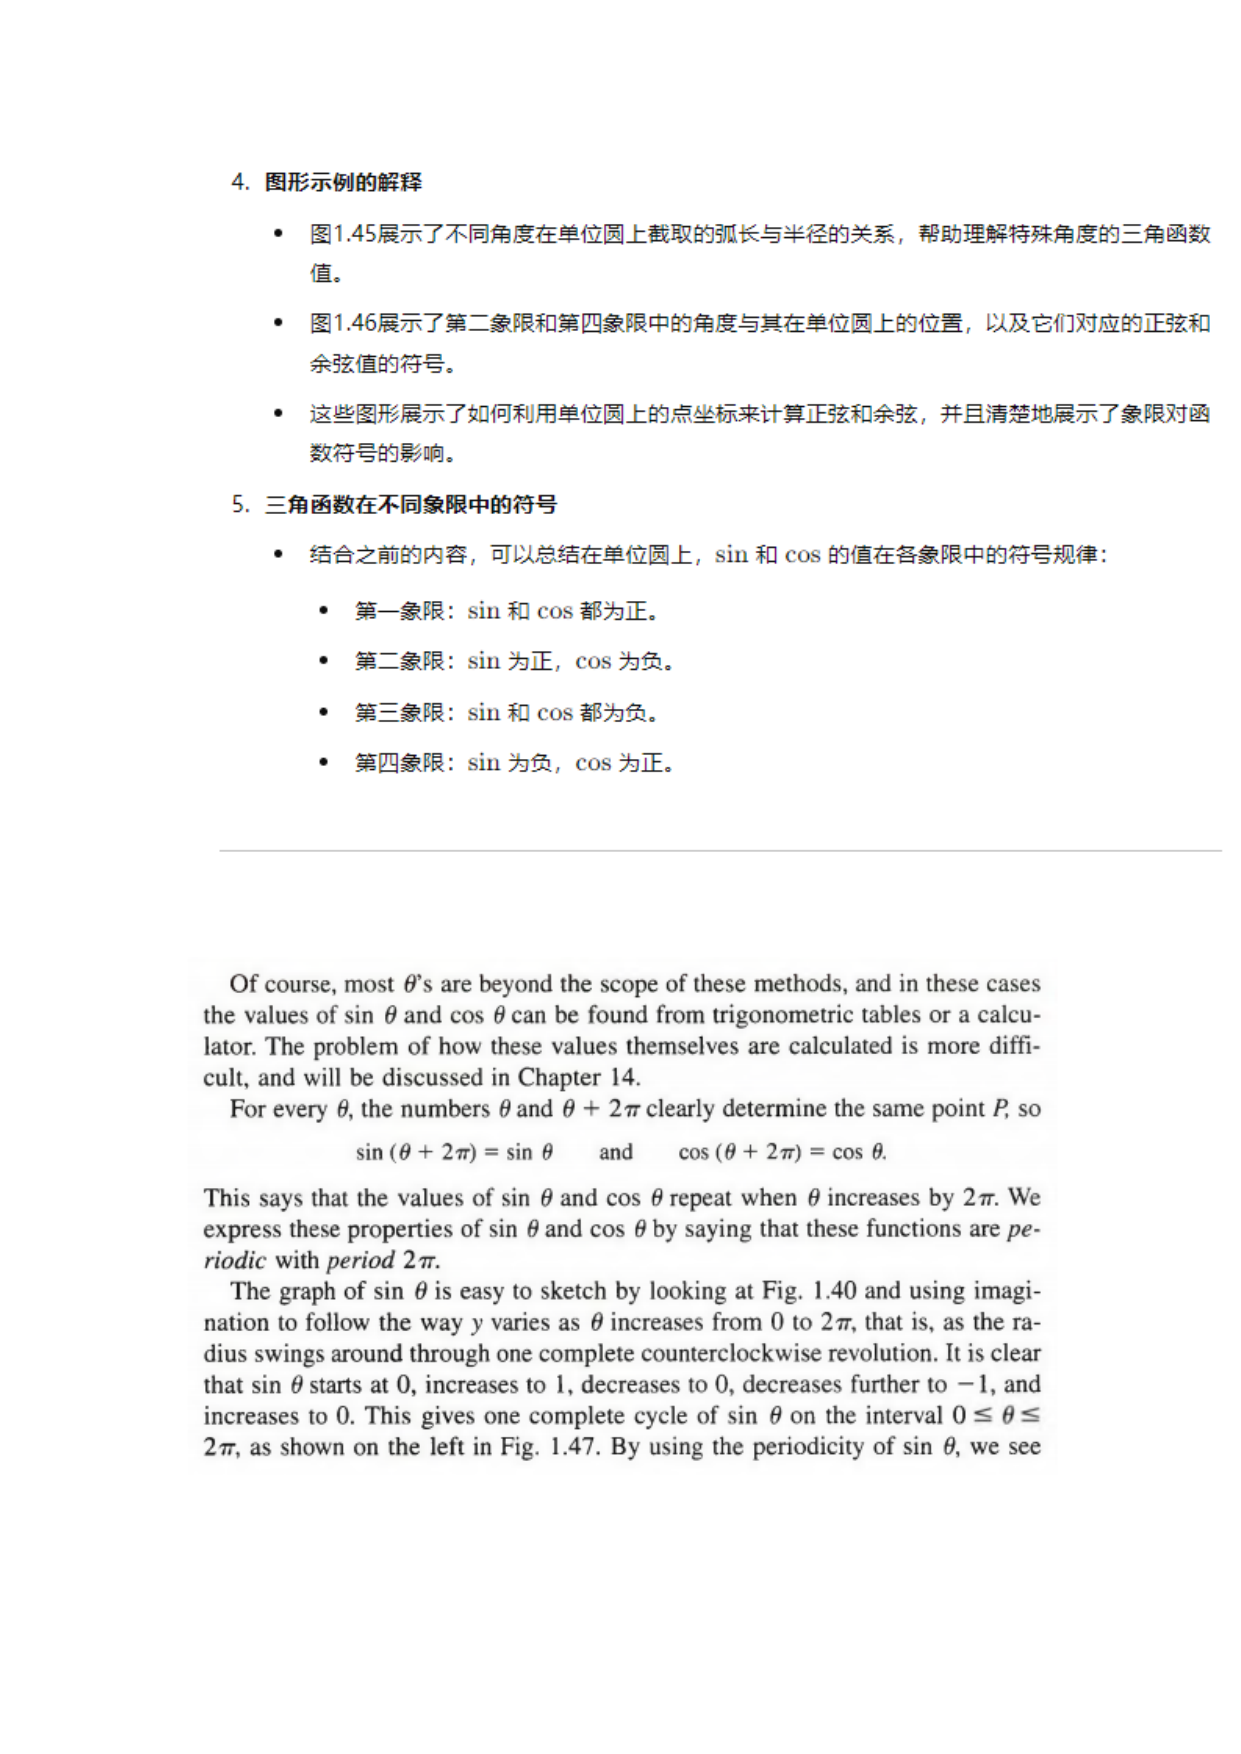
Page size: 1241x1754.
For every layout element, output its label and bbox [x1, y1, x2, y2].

picture [187, 151, 1241, 866]
picture [187, 957, 1058, 1475]
